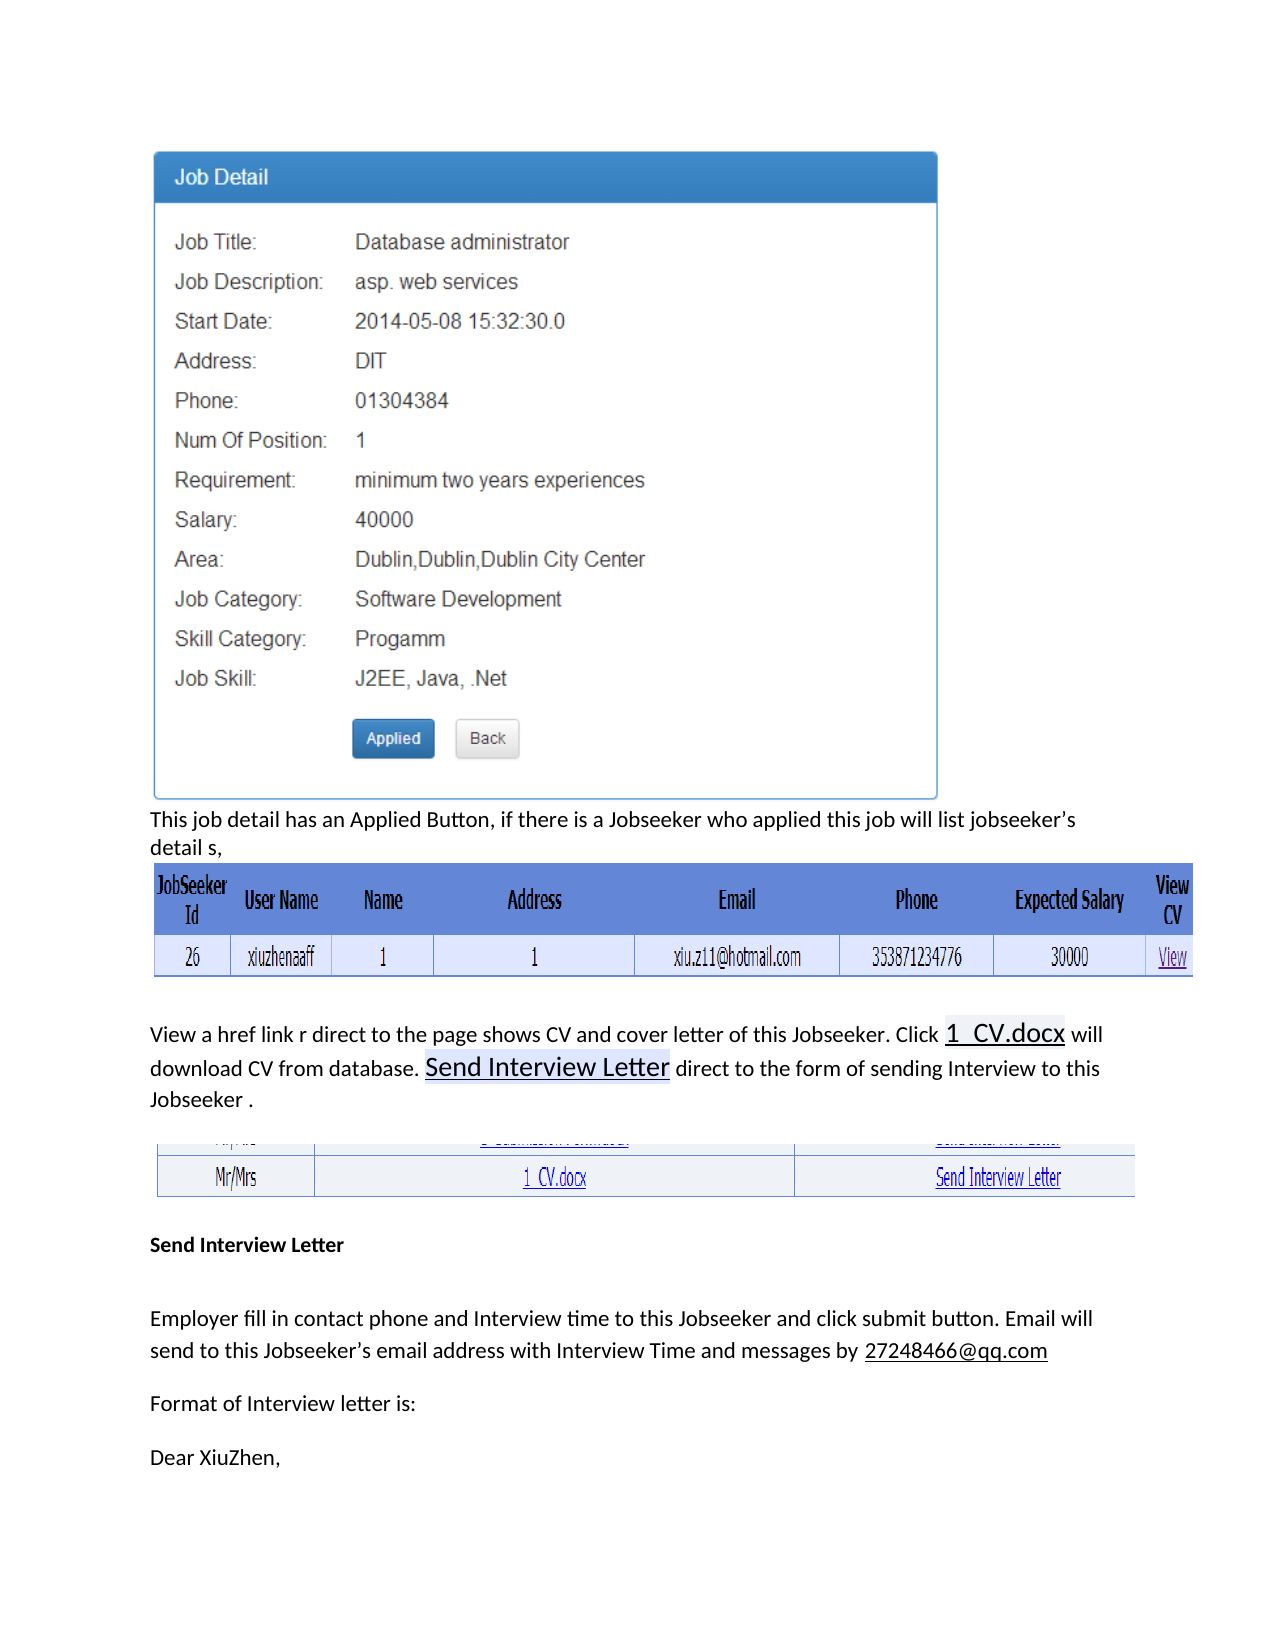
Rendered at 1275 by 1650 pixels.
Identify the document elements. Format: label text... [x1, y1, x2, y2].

picture [150, 149, 947, 805]
text Dear XiuZhen, [150, 1443, 1125, 1471]
picture [150, 1144, 1135, 1204]
text View a href link r direct to the page shows CV and cover letter of this Jobseeker. Click 1_CV.docx will download CV from database. Send Interview Letter direct to the form of sending Interview to this Jobseeker . [150, 1015, 1125, 1114]
subtitle Send Interview Letter [150, 1231, 1125, 1258]
picture [150, 860, 1193, 985]
text Format of Interview letter is: [150, 1389, 1125, 1418]
text Employer fill in contact phone and Interview time to this Jobseeker and click submit button. Email will send to this Jobseeker’s email address with Interview Time and messages by 27248466@qq.com [150, 1304, 1125, 1364]
text This job detail has an Applied Button, if there is a Jobseeker who applied this job will list jobseeker’s detail s, [150, 805, 1125, 860]
